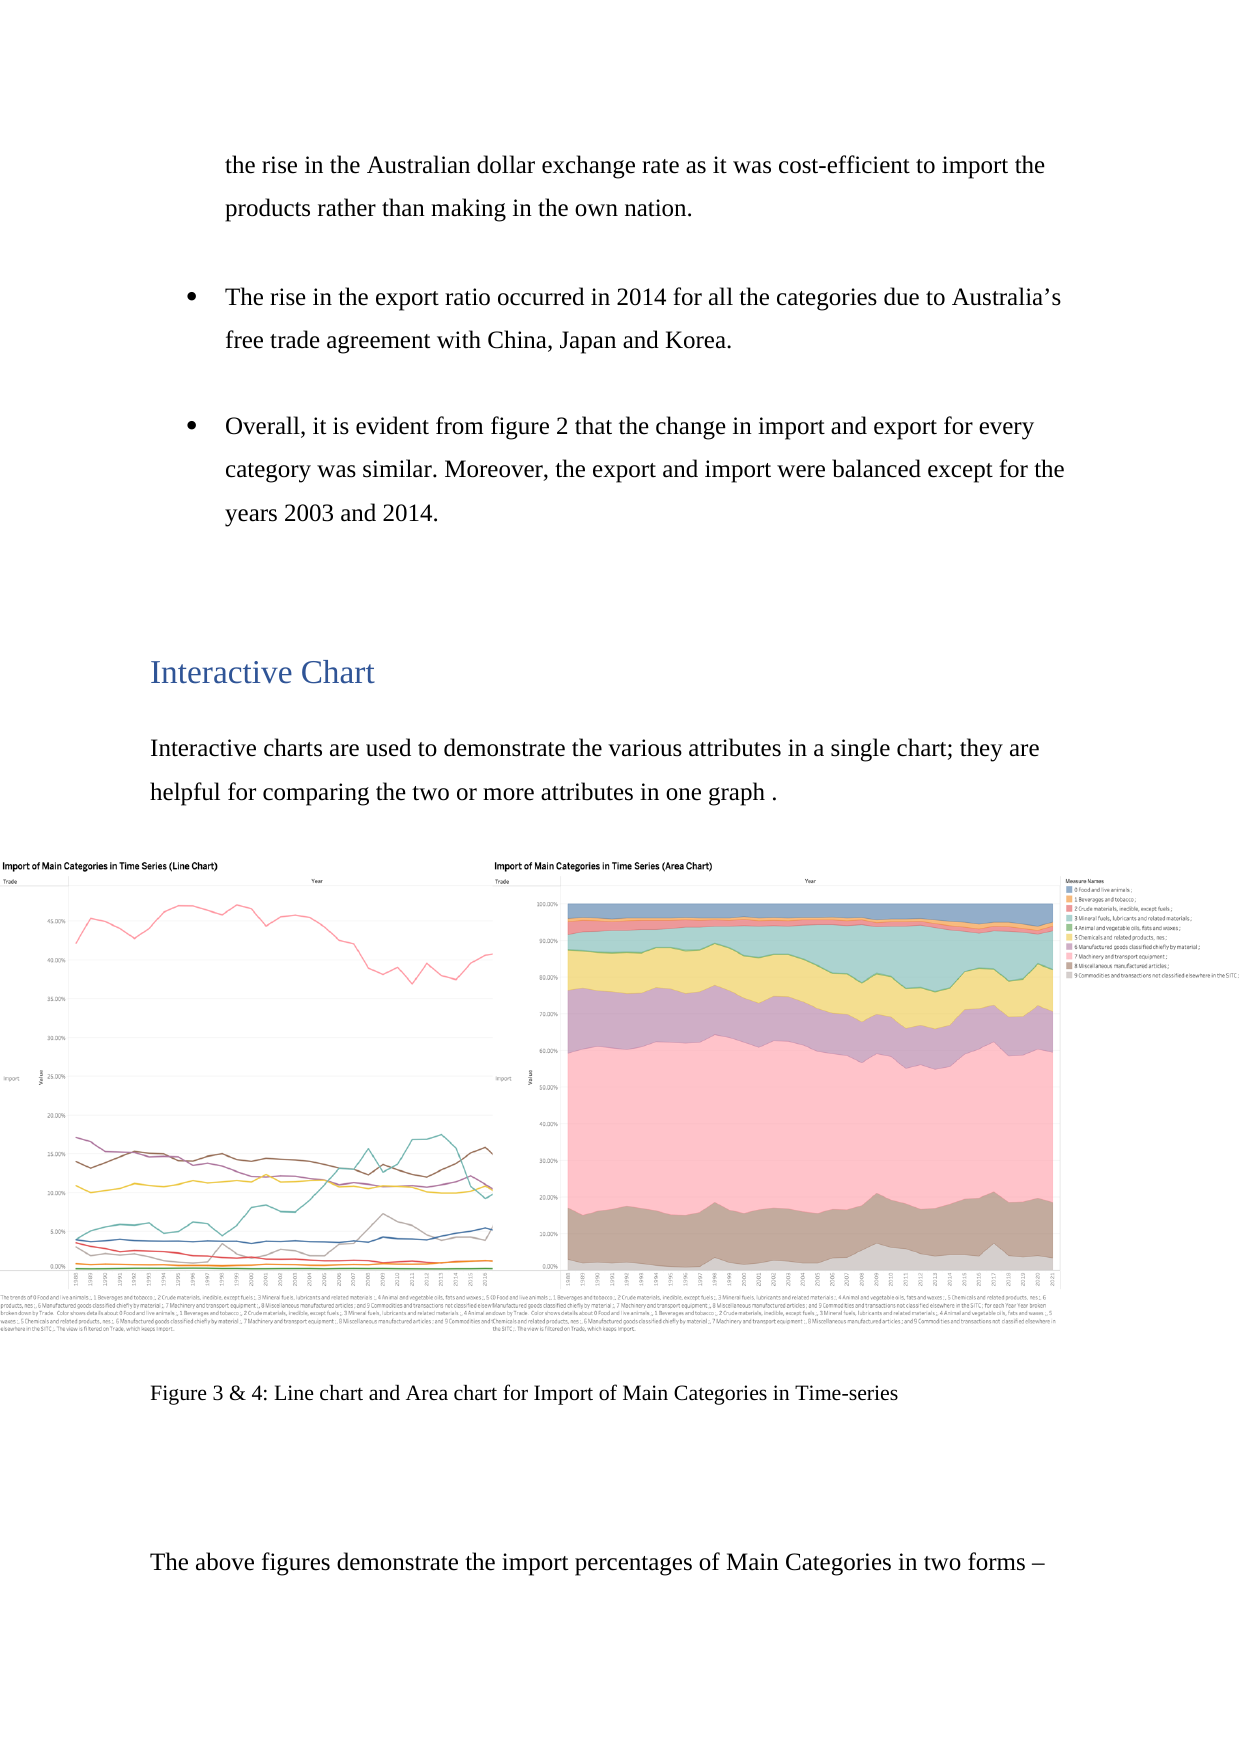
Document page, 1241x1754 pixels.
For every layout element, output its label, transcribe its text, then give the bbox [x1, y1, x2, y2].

list The rise in the export ratio occurred in 2014 for all the categories due to Australia’s free trade agreement with China, Japan and Korea. [187, 282, 1090, 354]
text Interactive charts are used to demonstrate the various attributes in a single chart; they are helpful for comparing the two or more attributes in one graph . [150, 733, 1090, 805]
text Figure 3 & 4: Line chart and Area chart for Import of Main Categories in Time-series [150, 1380, 1090, 1406]
text The above figures demonstrate the import percentages of Main Categories in two forms – [150, 1547, 1090, 1576]
list Overall, it is evident from figure 2 that the change in import and export for every category was similar. Moreover, the export and import were balanced except for the years 2003 and 2014. [187, 411, 1090, 526]
picture [0, 857, 1241, 1334]
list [187, 150, 1090, 222]
subtitle Interactive Chart [150, 652, 1090, 690]
